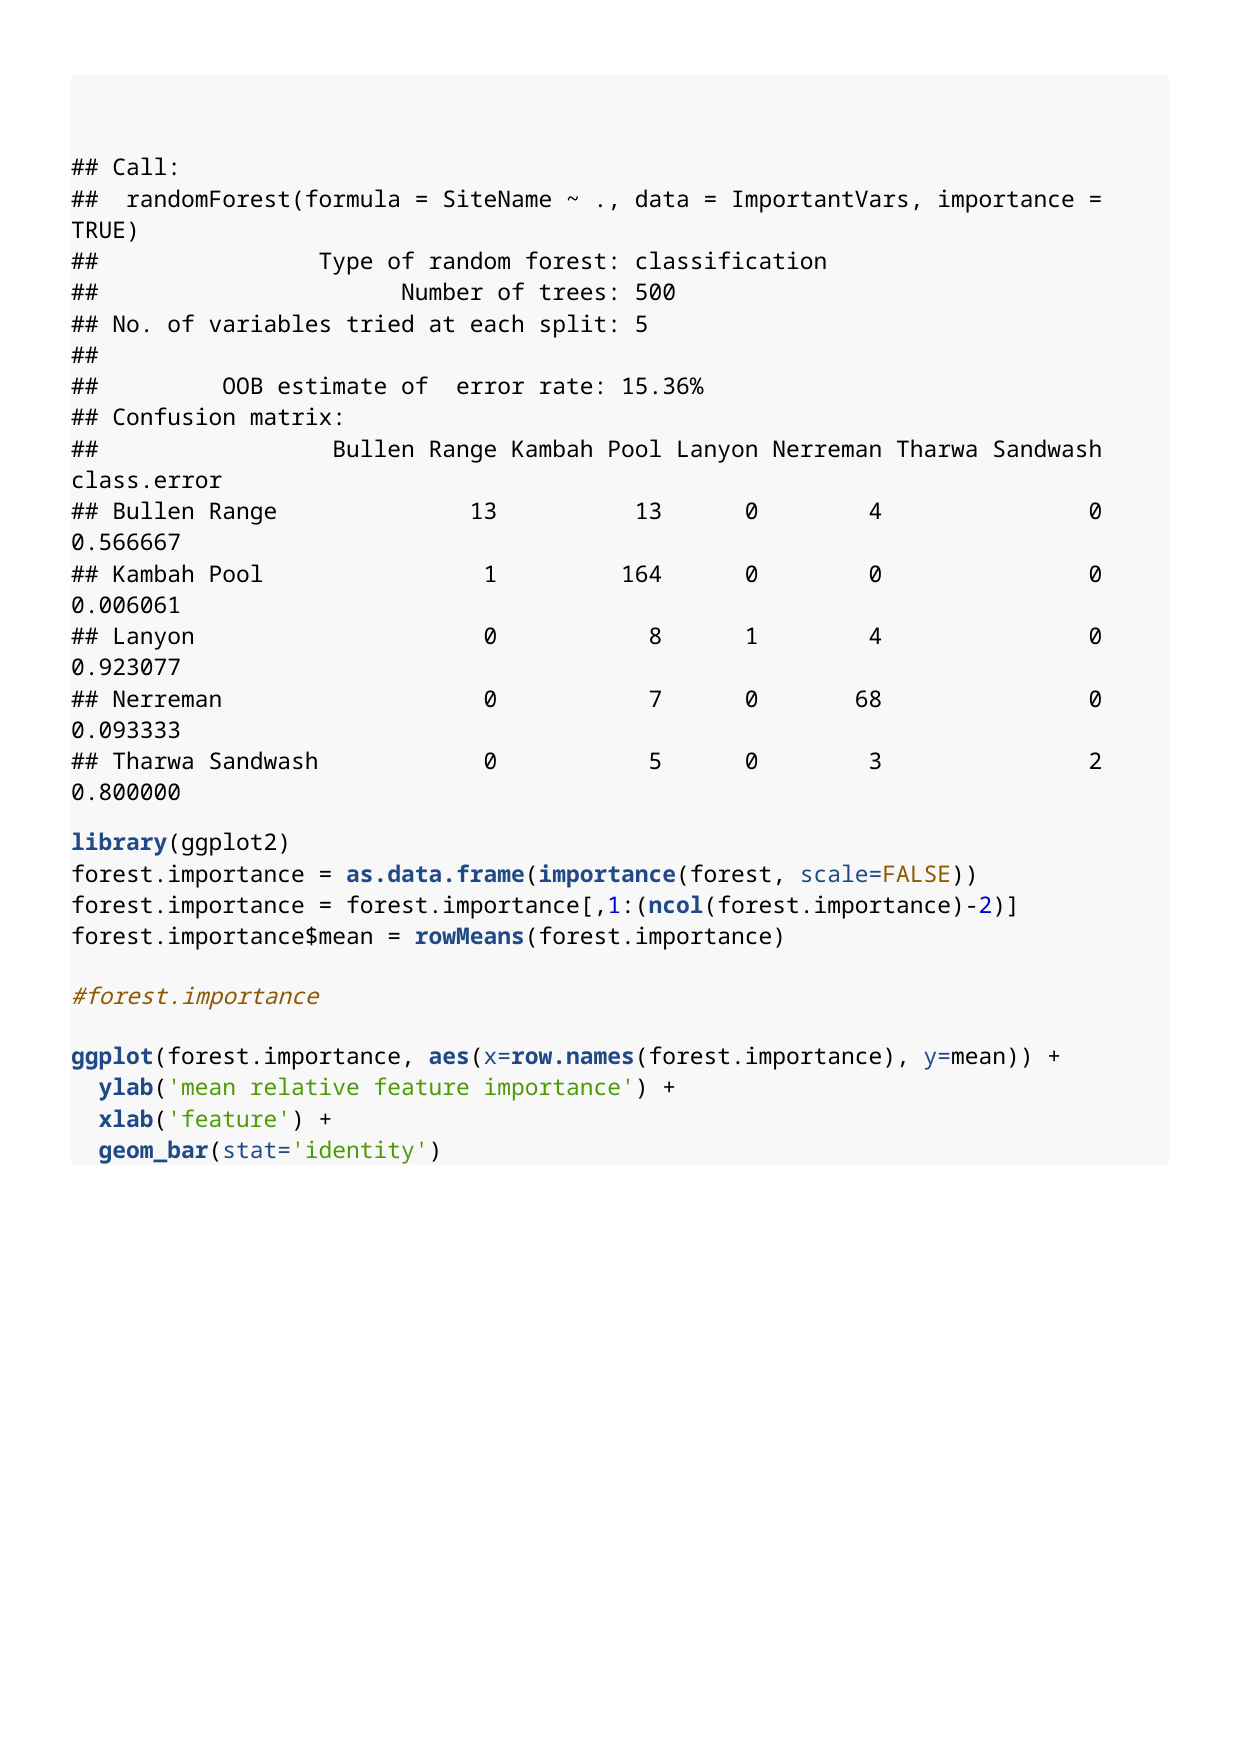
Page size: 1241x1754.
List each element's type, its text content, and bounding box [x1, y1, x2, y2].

text library(ggplot2) forest.importance = as.data.frame(importance(forest, scale=FALSE)) forest.importance = forest.importance[,1:(ncol(forest.importance)-2)] forest.importance$mean = rowMeans(forest.importance) #forest.importance ggplot(forest.importance, aes(x=row.names(forest.importance), y=mean)) + ylab('mean relative feature importance') + xlab('feature') + geom_bar(stat='identity') [71, 826, 1169, 1165]
text ## Call: ## randomForest(formula = SiteName ~ ., data = ImportantVars, importance = TRUE) ## Type of random forest: classification ## Number of trees: 500 ## No. of variables tried at each split: 5 ## ## OOB estimate of error rate: 15.36% ## Confusion matrix: ## Bullen Range Kambah Pool Lanyon Nerreman Tharwa Sandwash class.error ## Bullen Range 13 13 0 4 0 0.566667 ## Kambah Pool 1 164 0 0 0 0.006061 ## Lanyon 0 8 1 4 0 0.923077 ## Nerreman 0 7 0 68 0 0.093333 ## Tharwa Sandwash 0 5 0 3 2 0.800000 [71, 122, 1169, 807]
